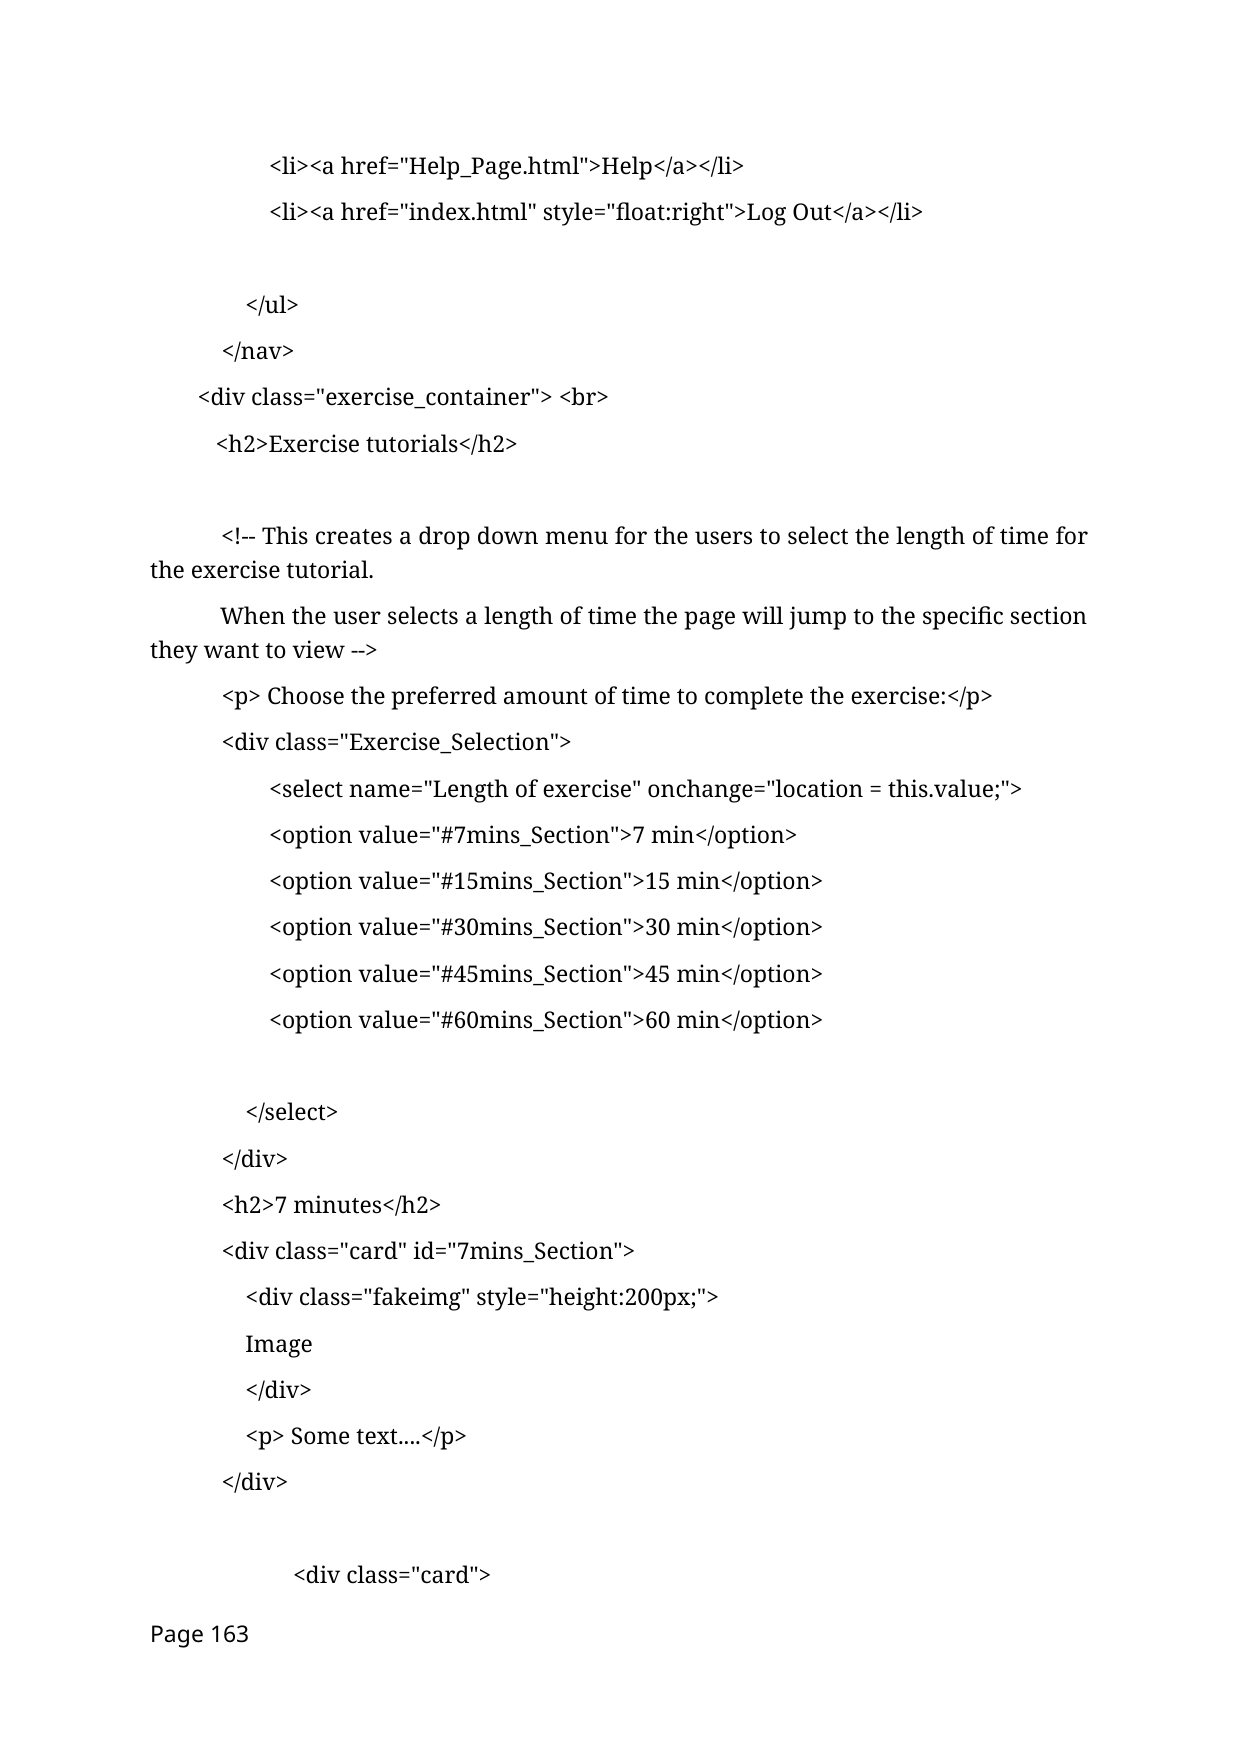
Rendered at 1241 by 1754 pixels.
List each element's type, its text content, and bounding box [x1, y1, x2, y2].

text </div> [150, 1142, 1090, 1174]
text <div class="card"> [150, 1559, 1090, 1590]
text <h2>Exercise tutorials</h2> [150, 427, 1090, 459]
text </div> [150, 1374, 1090, 1405]
text <p> Some text....</p> [150, 1420, 1090, 1451]
text <li><a href="Help_Page.html">Help</a></li> [150, 150, 1090, 181]
text <option value="#45mins_Section">45 min</option> [150, 957, 1090, 989]
text <option value="#7mins_Section">7 min</option> [150, 819, 1090, 850]
text <div class="exercise_container"> <br> [150, 381, 1090, 412]
text </ul> [150, 289, 1090, 320]
text When the user selects a length of time the page will jump to the specific section they want to view --> [150, 600, 1090, 665]
text <li><a href="index.html" style="float:right">Log Out</a></li> [150, 196, 1090, 227]
text <!-- This creates a drop down menu for the users to select the length of time for the exercise tutorial. [150, 520, 1090, 585]
text </select> [150, 1096, 1090, 1127]
text <option value="#15mins_Section">15 min</option> [150, 865, 1090, 896]
text <option value="#30mins_Section">30 min</option> [150, 911, 1090, 942]
text Image [150, 1327, 1090, 1359]
text <select name="Length of exercise" onchange="location = this.value;"> [150, 772, 1090, 804]
text <div class="card" id="7mins_Section"> [150, 1235, 1090, 1266]
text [150, 1281, 1090, 1312]
text <h2>7 minutes</h2> [150, 1189, 1090, 1220]
text </nav> [150, 335, 1090, 366]
text <p> Choose the preferred amount of time to complete the exercise:</p> [150, 680, 1090, 711]
text <option value="#60mins_Section">60 min</option> [150, 1004, 1090, 1035]
text <div class="Exercise_Selection"> [150, 726, 1090, 757]
text </div> [150, 1466, 1090, 1497]
